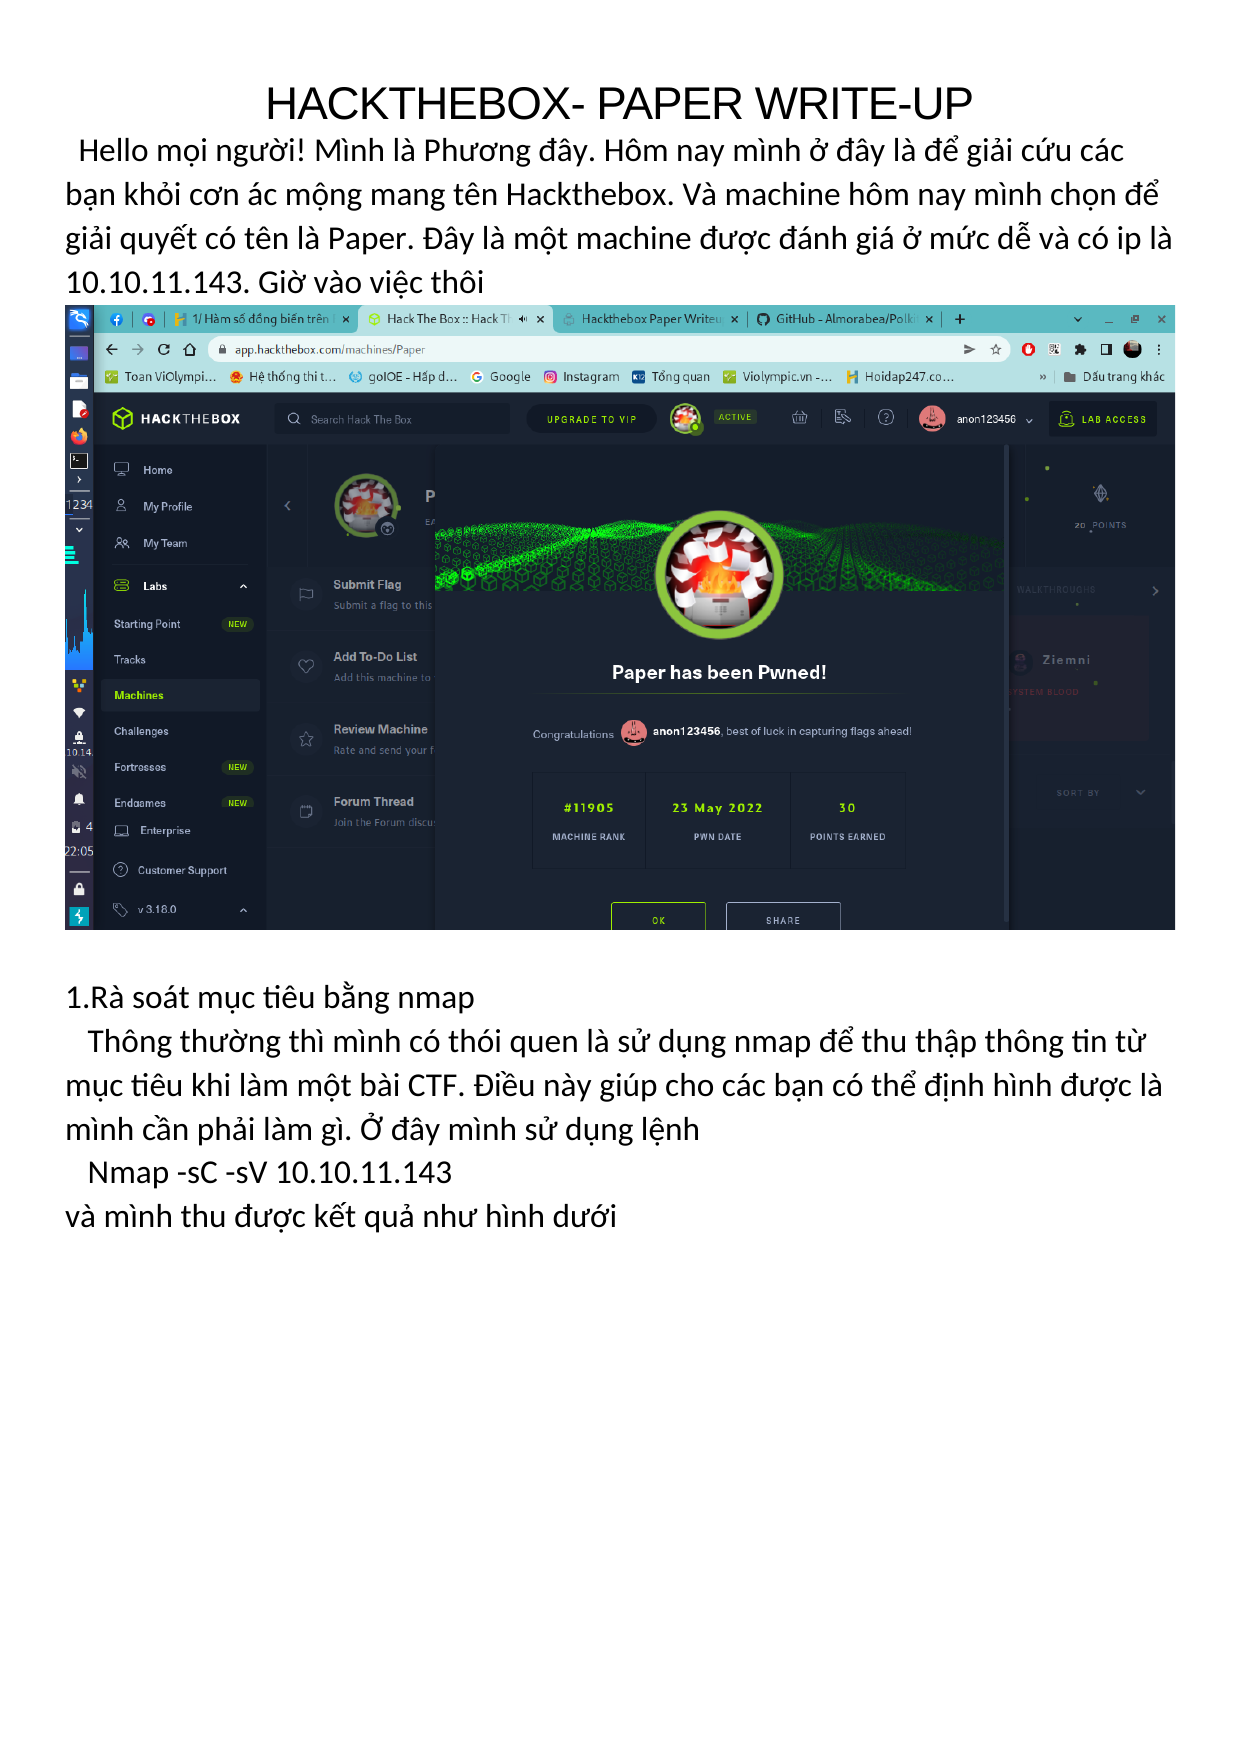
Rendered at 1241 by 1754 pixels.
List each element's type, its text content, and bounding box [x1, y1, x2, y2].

text Thông thường thì mình có thói quen là sử dụng nmap để thu thập thông tin từ mục tiêu khi làm một bài CTF. Điều này giúp cho các bạn có thể định hình được là mình cần phải làm gì. Ở đây mình sử dụng lệnh [65, 1019, 1175, 1148]
text 1.Rà soát mục tiêu bằng nmap [65, 976, 1175, 1016]
picture [65, 305, 1176, 930]
text và mình thu được kết quả như hình dưới [65, 1195, 1175, 1236]
title HACKTHEBOX- PAPER WRITE-UP [65, 77, 1175, 129]
text Hello mọi người! Mình là Phương đây. Hôm nay mình ở đây là để giải cứu các bạn khỏi cơn ác mộng mang tên Hackthebox. Và machine hôm nay mình chọn để giải quyết có tên là Paper. Đây là một machine được đánh giá ở mức dễ và có ip là 10.10.11.143. Giờ vào việc thôi [65, 129, 1175, 302]
text Nmap -sC -sV 10.10.11.143 [65, 1151, 1175, 1192]
